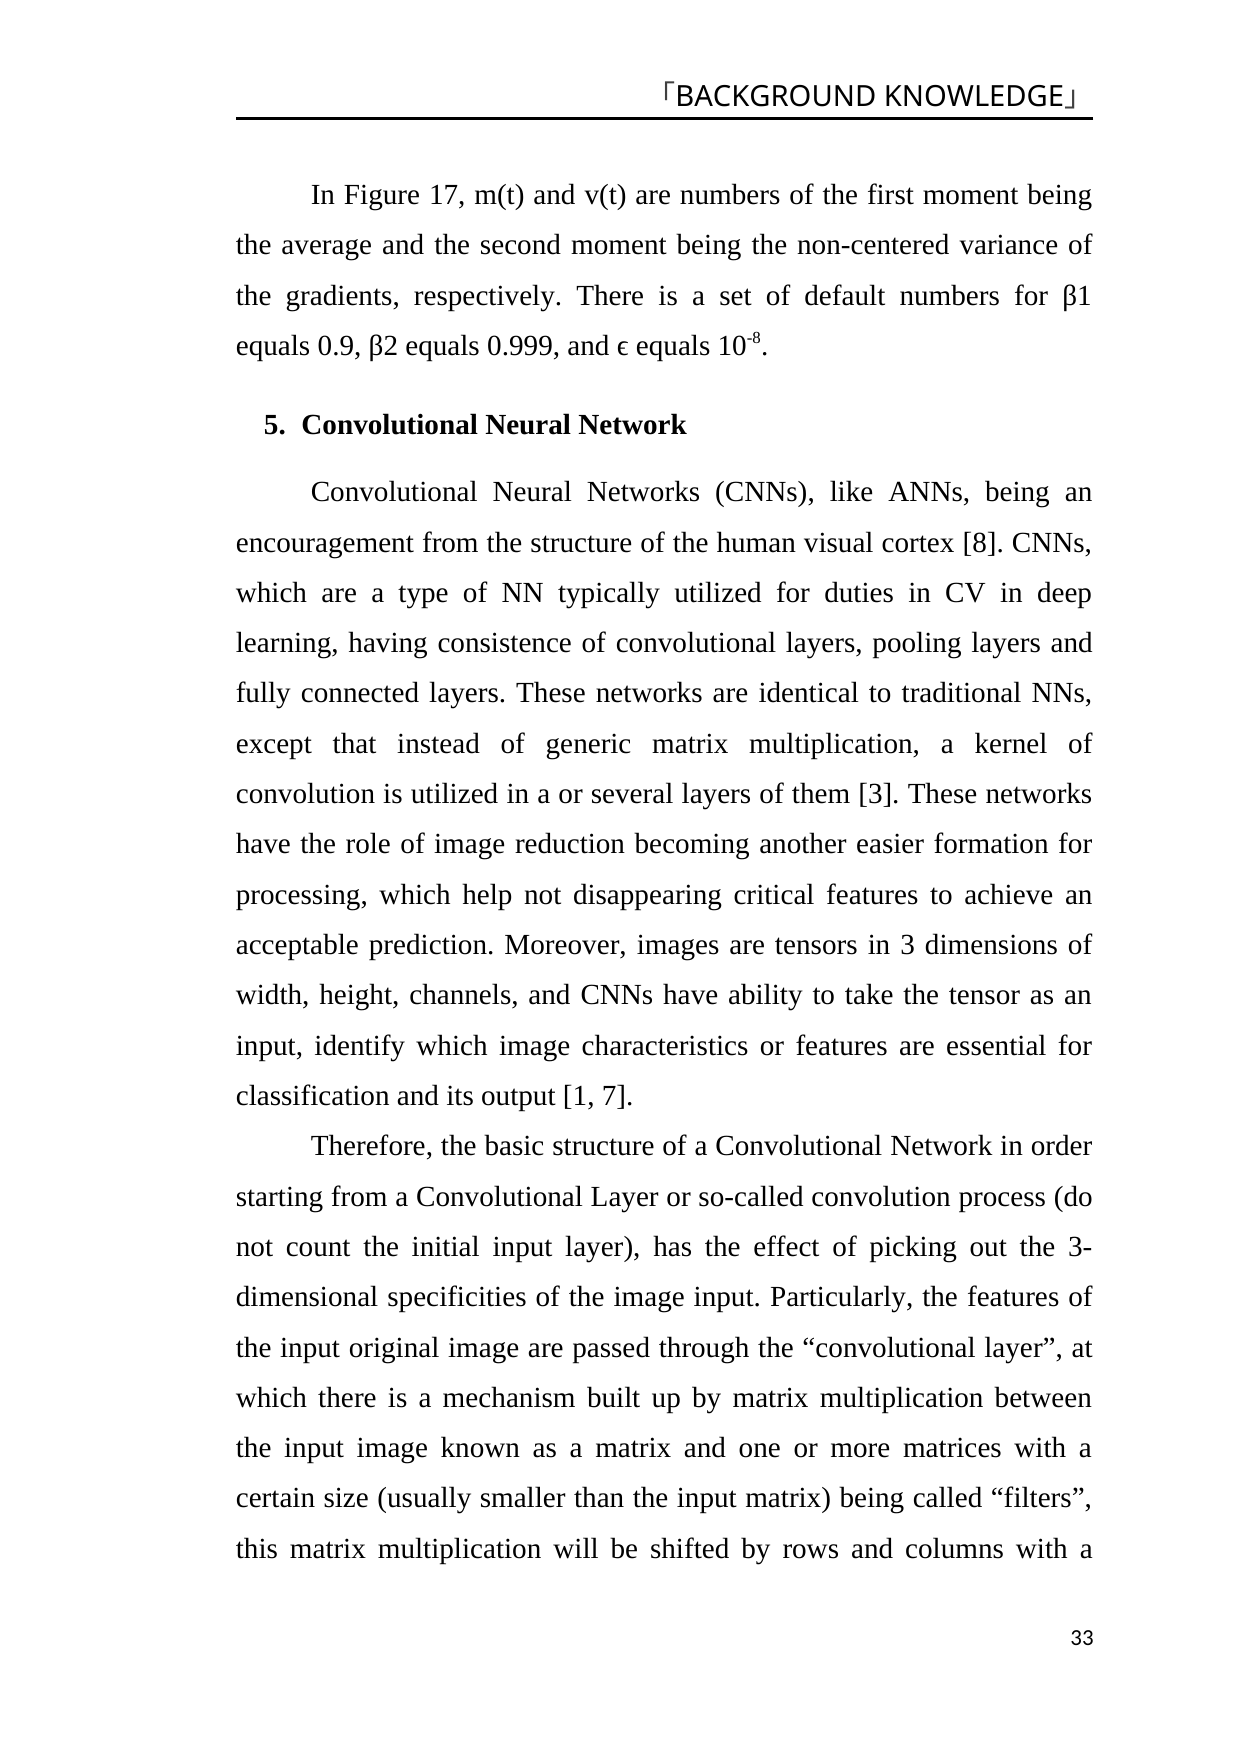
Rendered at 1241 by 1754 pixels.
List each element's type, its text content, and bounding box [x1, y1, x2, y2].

text In Figure 17, m(t) and v(t) are numbers of the first moment being the average and the second moment being the non-centered variance of the gradients, respectively. There is a set of default numbers for β1 equals 0.9, β2 equals 0.999, and ϵ equals 10-8. [236, 177, 1093, 361]
subtitle Convolutional Neural Network [264, 407, 1093, 441]
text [236, 1128, 1093, 1564]
text Convolutional Neural Networks (CNNs), like ANNs, being an encouragement from the structure of the human visual cortex [8]. CNNs, which are a type of NN typically utilized for duties in CV in deep learning, having consistence of convolutional layers, pooling layers and fully connected layers. These networks are identical to traditional NNs, except that instead of generic matrix multiplication, a kernel of convolution is utilized in a or several layers of them [3]. These networks have the role of image reduction becoming another easier formation for processing, which help not disappearing critical features to achieve an acceptable prediction. Moreover, images are tensors in 3 dimensions of width, height, channels, and CNNs have ability to take the tensor as an input, identify which image characteristics or features are essential for classification and its output [1, 7]. [236, 474, 1093, 1112]
